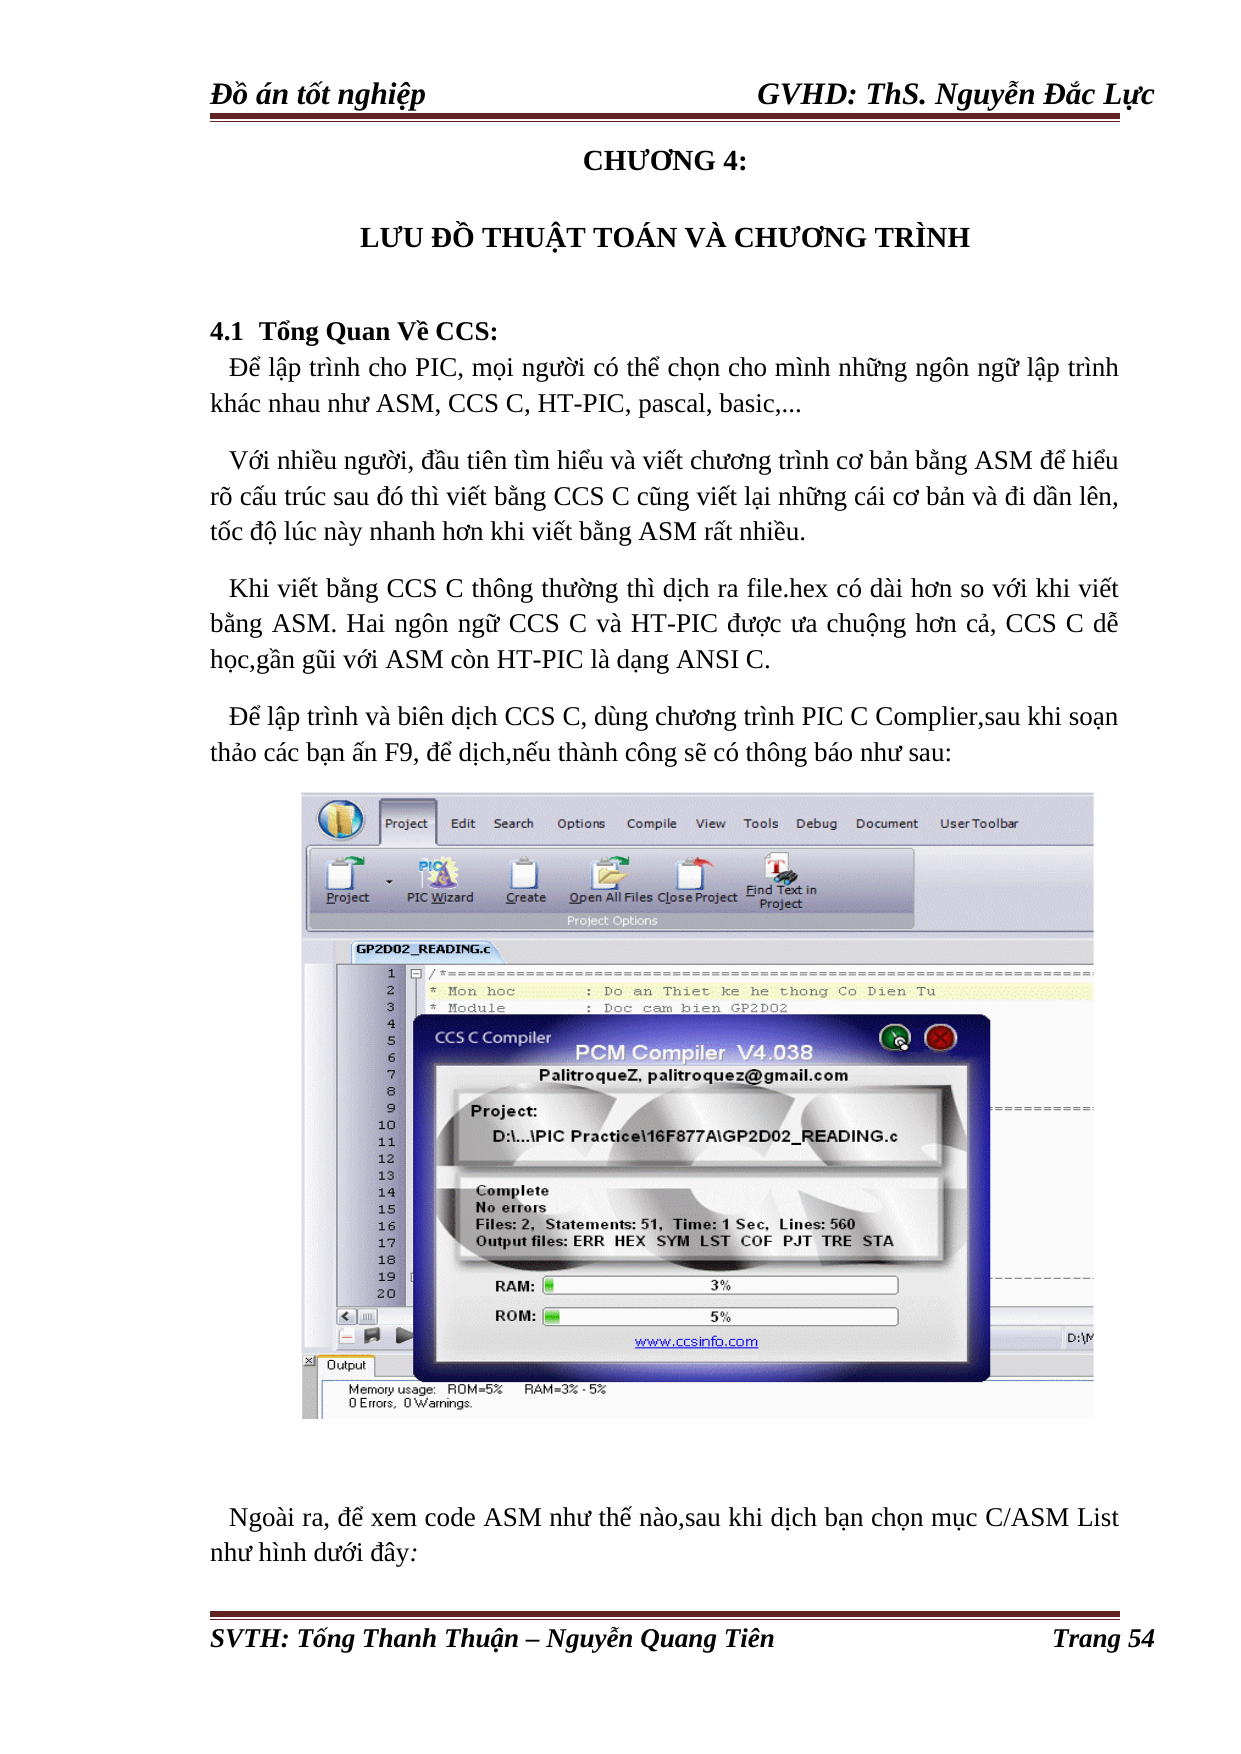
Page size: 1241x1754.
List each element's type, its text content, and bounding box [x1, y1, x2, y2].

text Khi viết bằng CCS C thông thường thì dịch ra file.hex có dài hơn so với khi viết bằng ASM. Hai ngôn ngữ CCS C và HT-PIC được ưa chuộng hơn cả, CCS C dễ học,gần gũi với ASM còn HT-PIC là dạng ANSI C. [210, 572, 1120, 674]
subtitle 4.1 Tổng Quan Về CCS: [210, 315, 1120, 347]
subtitle LƯU ĐỒ THUẬT TOÁN VÀ CHƯƠNG TRÌNH [210, 220, 1120, 254]
text Để lập trình và biên dịch CCS C, dùng chương trình PIC C Complier,sau khi soạn thảo các bạn ấn F9, để dịch,nếu thành công sẽ có thông báo như sau: [210, 700, 1120, 767]
text Ngoài ra, để xem code ASM như thế nào,sau khi dịch bạn chọn mục C/ASM List như hình dưới đây: [210, 1501, 1120, 1567]
text Để lập trình cho PIC, mọi người có thể chọn cho mình những ngôn ngữ lập trình khác nhau như ASM, CCS C, HT-PIC, pascal, basic,... [210, 352, 1120, 418]
subtitle CHƯƠNG 4: [210, 143, 1120, 177]
text Với nhiều người, đầu tiên tìm hiểu và viết chương trình cơ bản bằng ASM để hiểu rõ cấu trúc sau đó thì viết bằng CCS C cũng viết lại những cái cơ bản và đi dần lên, tốc độ lúc này nhanh hơn khi viết bằng ASM rất nhiều. [210, 444, 1120, 546]
picture [301, 792, 1094, 1419]
